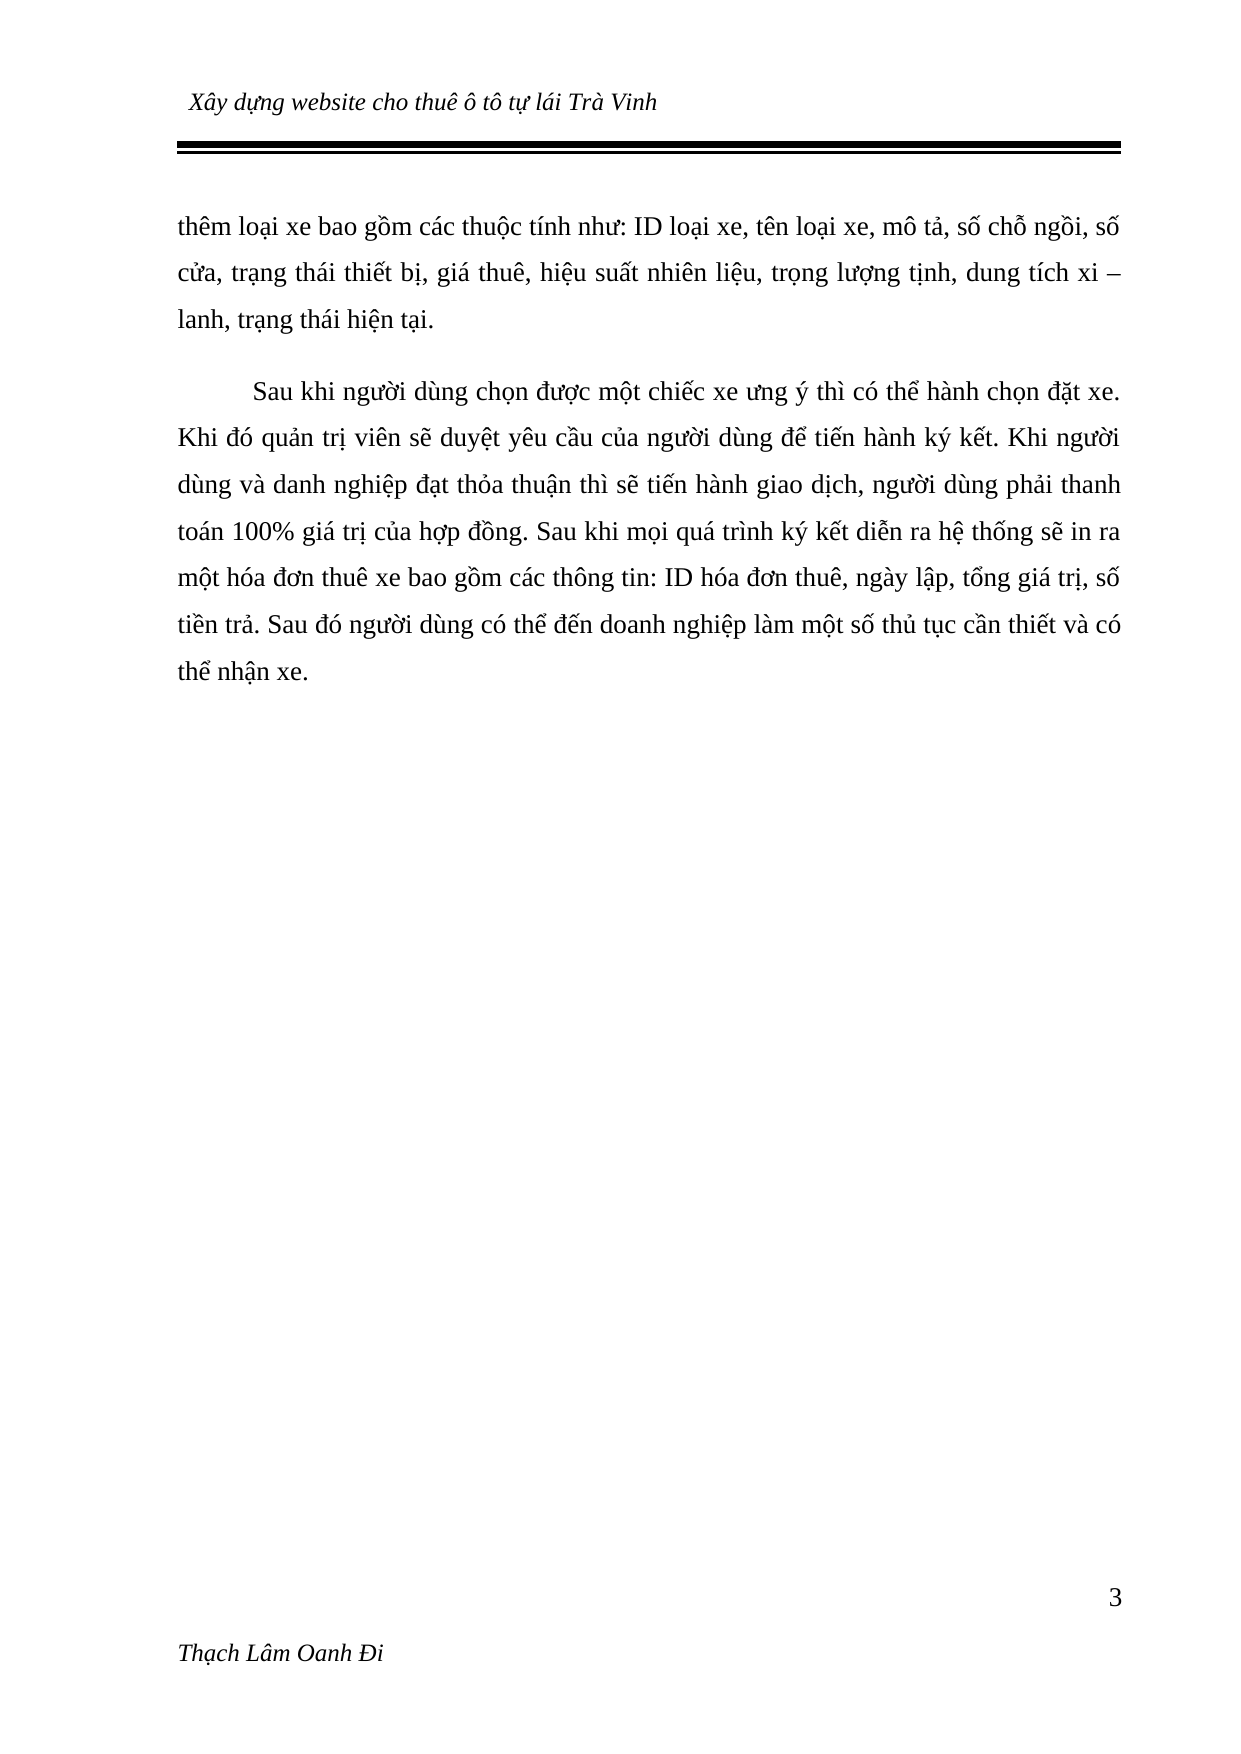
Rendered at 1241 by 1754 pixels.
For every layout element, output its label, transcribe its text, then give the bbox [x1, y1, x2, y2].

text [177, 210, 1122, 334]
text Sau khi người dùng chọn được một chiếc xe ưng ý thì có thể hành chọn đặt xe. Khi đó quản trị viên sẽ duyệt yêu cầu của người dùng để tiến hành ký kết. Khi người dùng và danh nghiệp đạt thỏa thuận thì sẽ tiến hành giao dịch, người dùng phải thanh toán 100% giá trị của hợp đồng. Sau khi mọi quá trình ký kết diễn ra hệ thống sẽ in ra một hóa đơn thuê xe bao gồm các thông tin: ID hóa đơn thuê, ngày lập, tổng giá trị, số tiền trả. Sau đó người dùng có thể đến doanh nghiệp làm một số thủ tục cần thiết và có thể nhận xe. [177, 375, 1122, 686]
